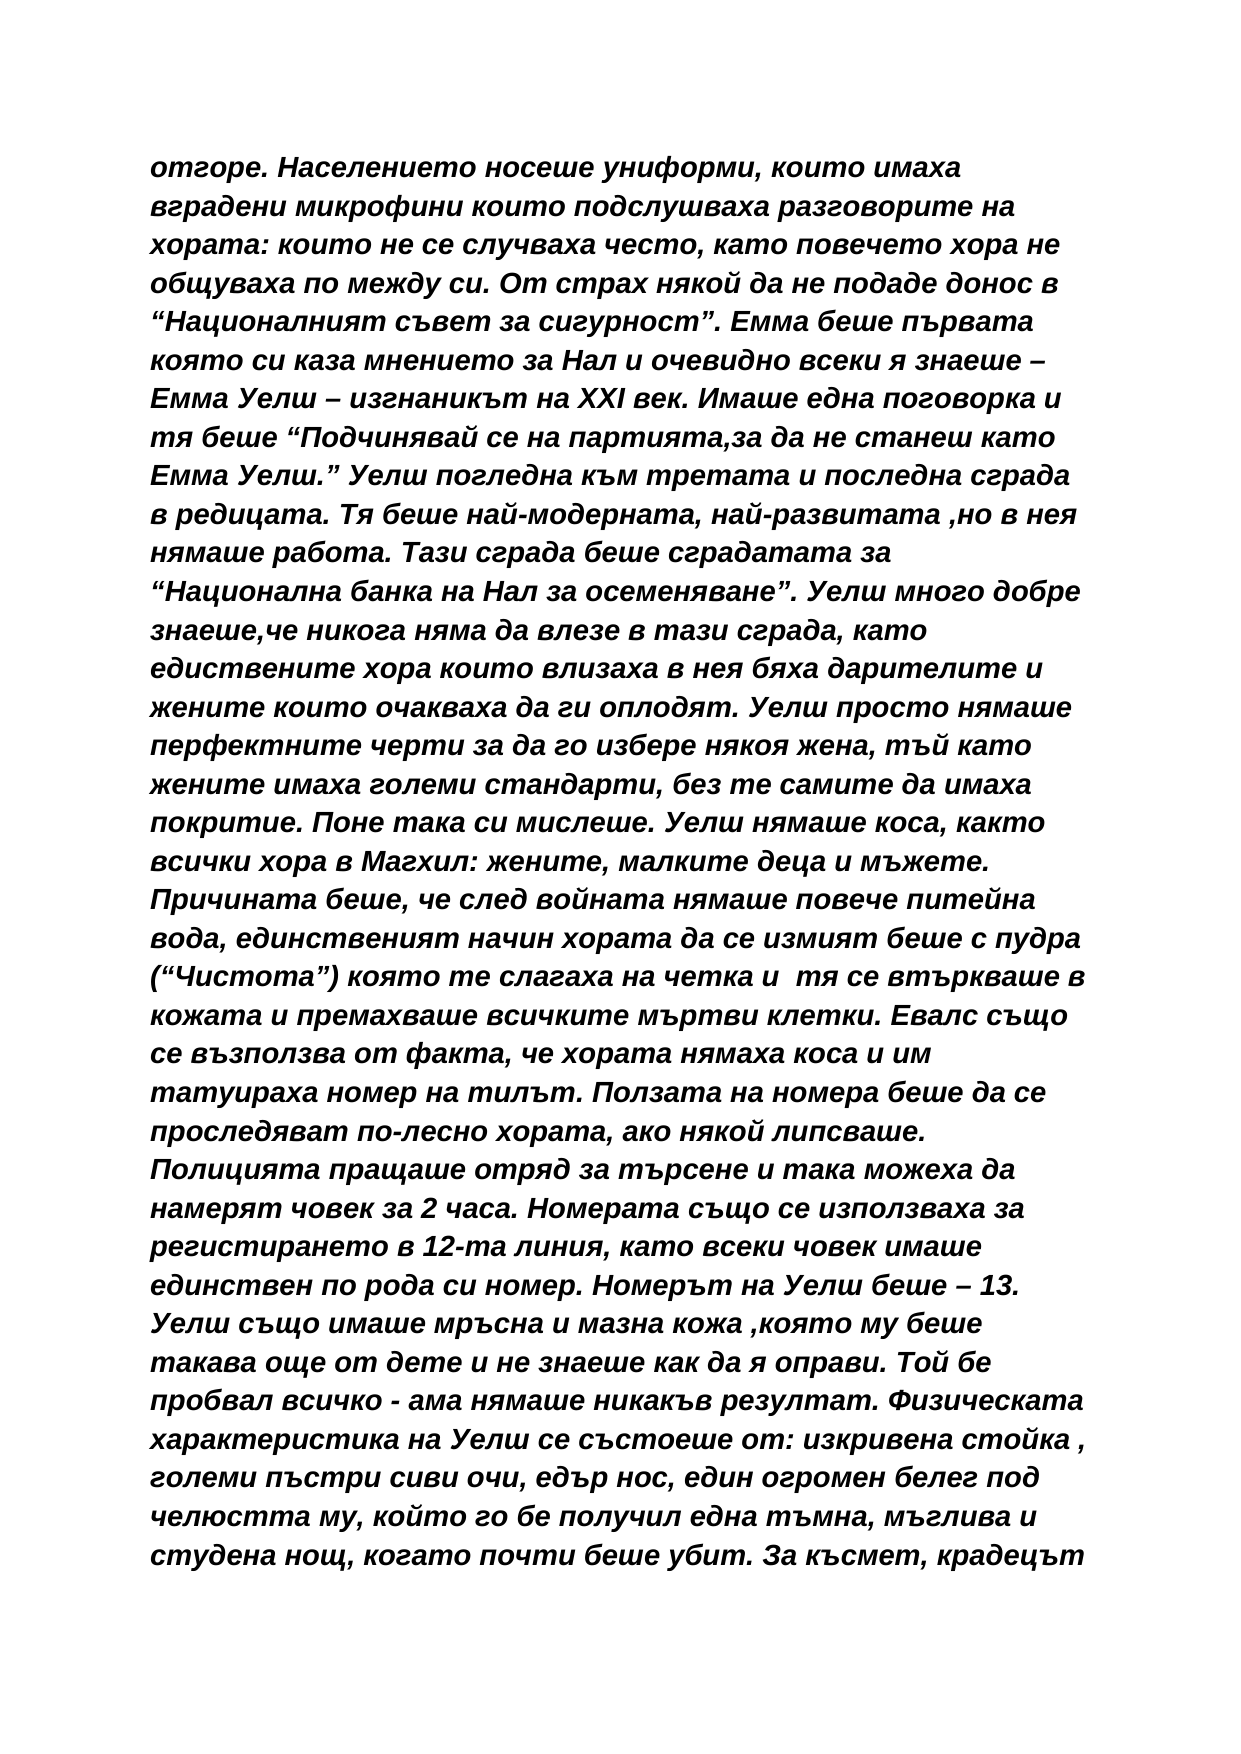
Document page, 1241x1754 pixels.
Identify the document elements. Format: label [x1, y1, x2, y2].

text [150, 150, 1090, 1571]
